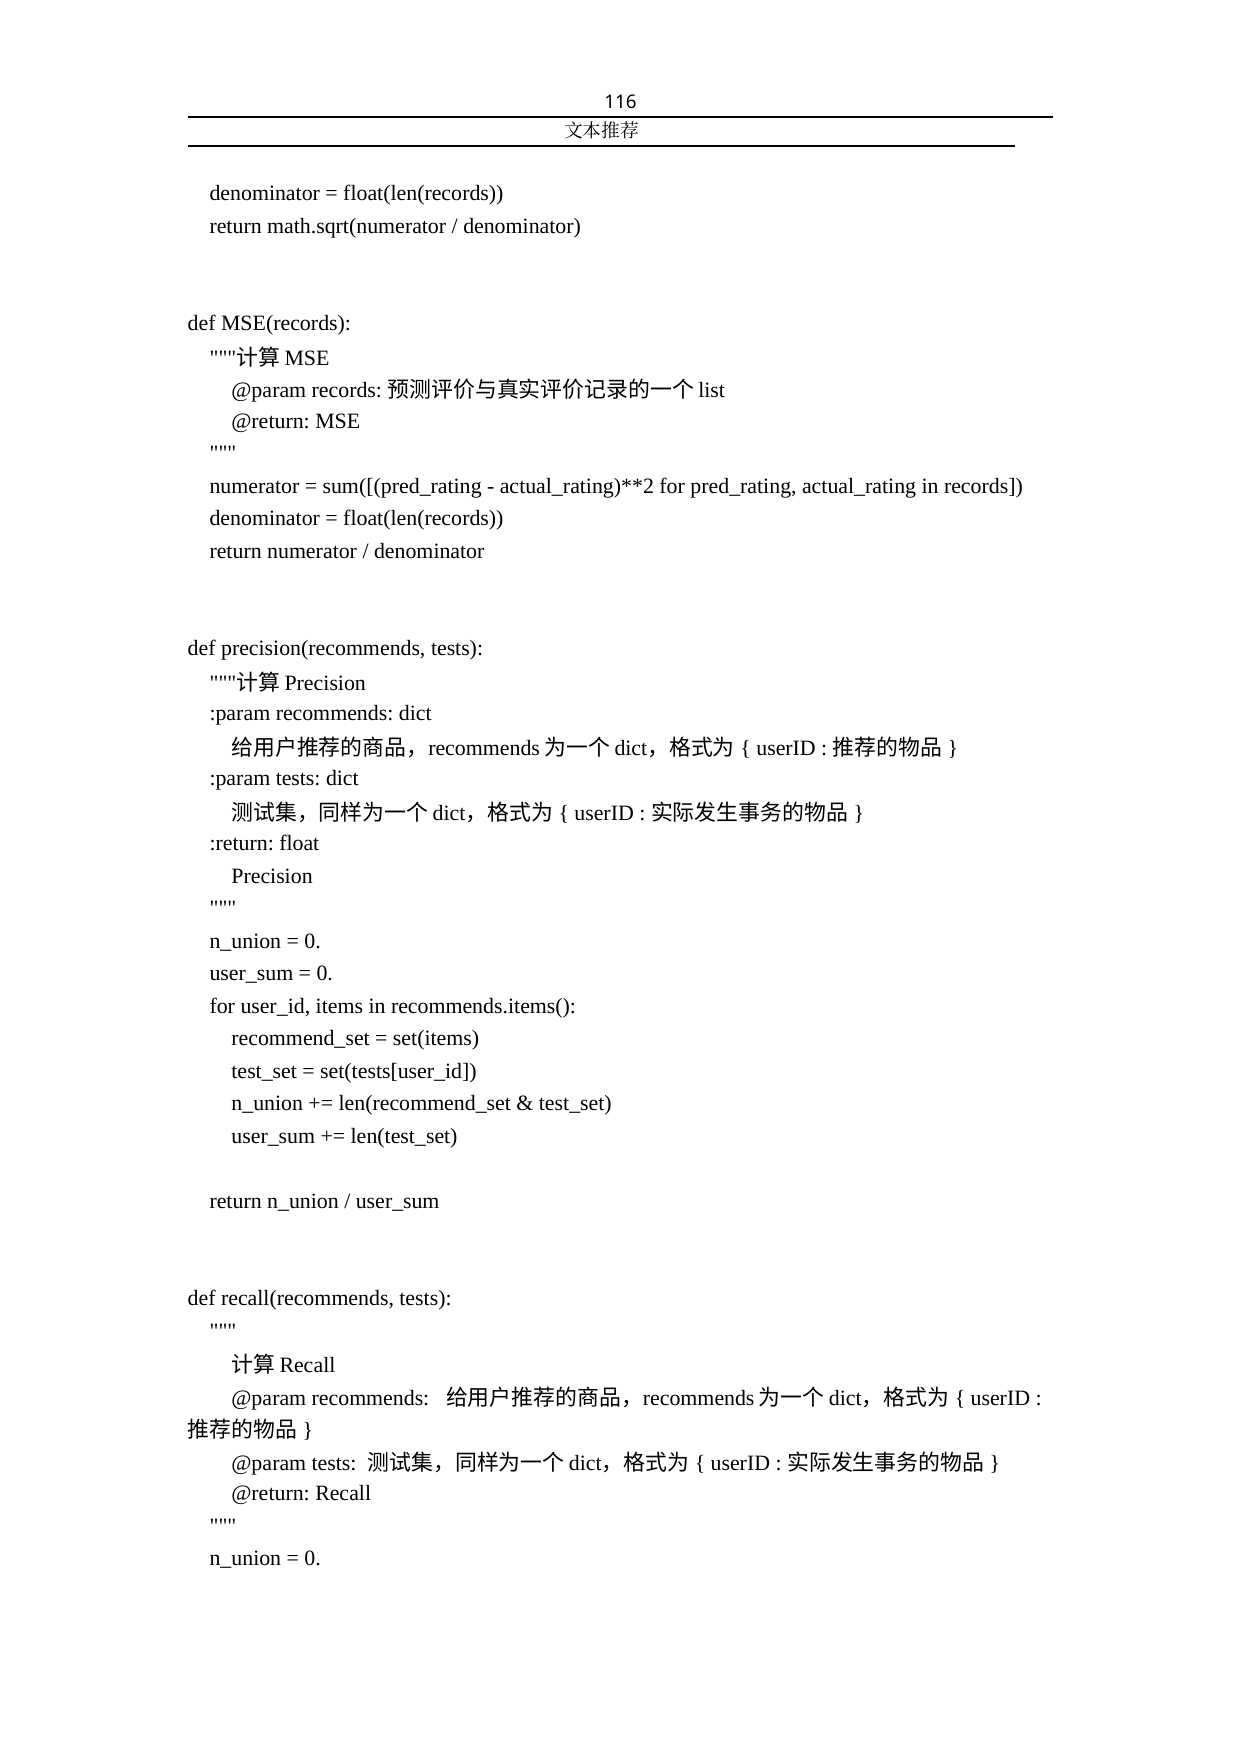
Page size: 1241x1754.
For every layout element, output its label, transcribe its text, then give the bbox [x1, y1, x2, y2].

text """ [187, 1509, 1053, 1542]
text return numerator / denominator [187, 534, 1053, 567]
text :param tests: dict [187, 762, 1053, 794]
text return math.sqrt(numerator / denominator) [187, 209, 1053, 242]
text """ [187, 437, 1053, 469]
text def MSE(records): [187, 307, 1053, 339]
text n_union = 0. [187, 1542, 1053, 1574]
text 测试集，同样为一个dict，格式为 { userID : 实际发生事务的物品 } [187, 794, 1053, 827]
text denominator = float(len(records)) [187, 177, 1053, 209]
text n_union += len(recommend_set & test_set) [187, 1087, 1053, 1119]
text def precision(recommends, tests): [187, 632, 1053, 664]
text """计算Precision [187, 664, 1053, 697]
text 计算Recall [187, 1347, 1053, 1379]
text user_sum += len(test_set) [187, 1119, 1053, 1152]
text @return: Recall [187, 1477, 1053, 1509]
text """ [187, 892, 1053, 924]
text 给用户推荐的商品，recommends为一个dict，格式为 { userID : 推荐的物品 } [187, 729, 1053, 762]
text denominator = float(len(records)) [187, 502, 1053, 534]
text """ [187, 1314, 1053, 1347]
text test_set = set(tests[user_id]) [187, 1054, 1053, 1087]
text :return: float [187, 827, 1053, 859]
text :param recommends: dict [187, 697, 1053, 729]
text @param tests: 测试集，同样为一个dict，格式为 { userID : 实际发生事务的物品 } [187, 1444, 1053, 1477]
text user_sum = 0. [187, 957, 1053, 989]
text Precision [187, 859, 1053, 892]
text @return: MSE [187, 404, 1053, 437]
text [187, 469, 1053, 502]
text @param records: 预测评价与真实评价记录的一个list [187, 372, 1053, 404]
text for user_id, items in recommends.items(): [187, 989, 1053, 1022]
text """计算MSE [187, 339, 1053, 372]
text return n_union / user_sum [187, 1184, 1053, 1217]
text def recall(recommends, tests): [187, 1282, 1053, 1314]
text recommend_set = set(items) [187, 1022, 1053, 1054]
text @param recommends: 给用户推荐的商品，recommends为一个dict，格式为 { userID : 推荐的物品 } [187, 1379, 1053, 1444]
text n_union = 0. [187, 924, 1053, 957]
